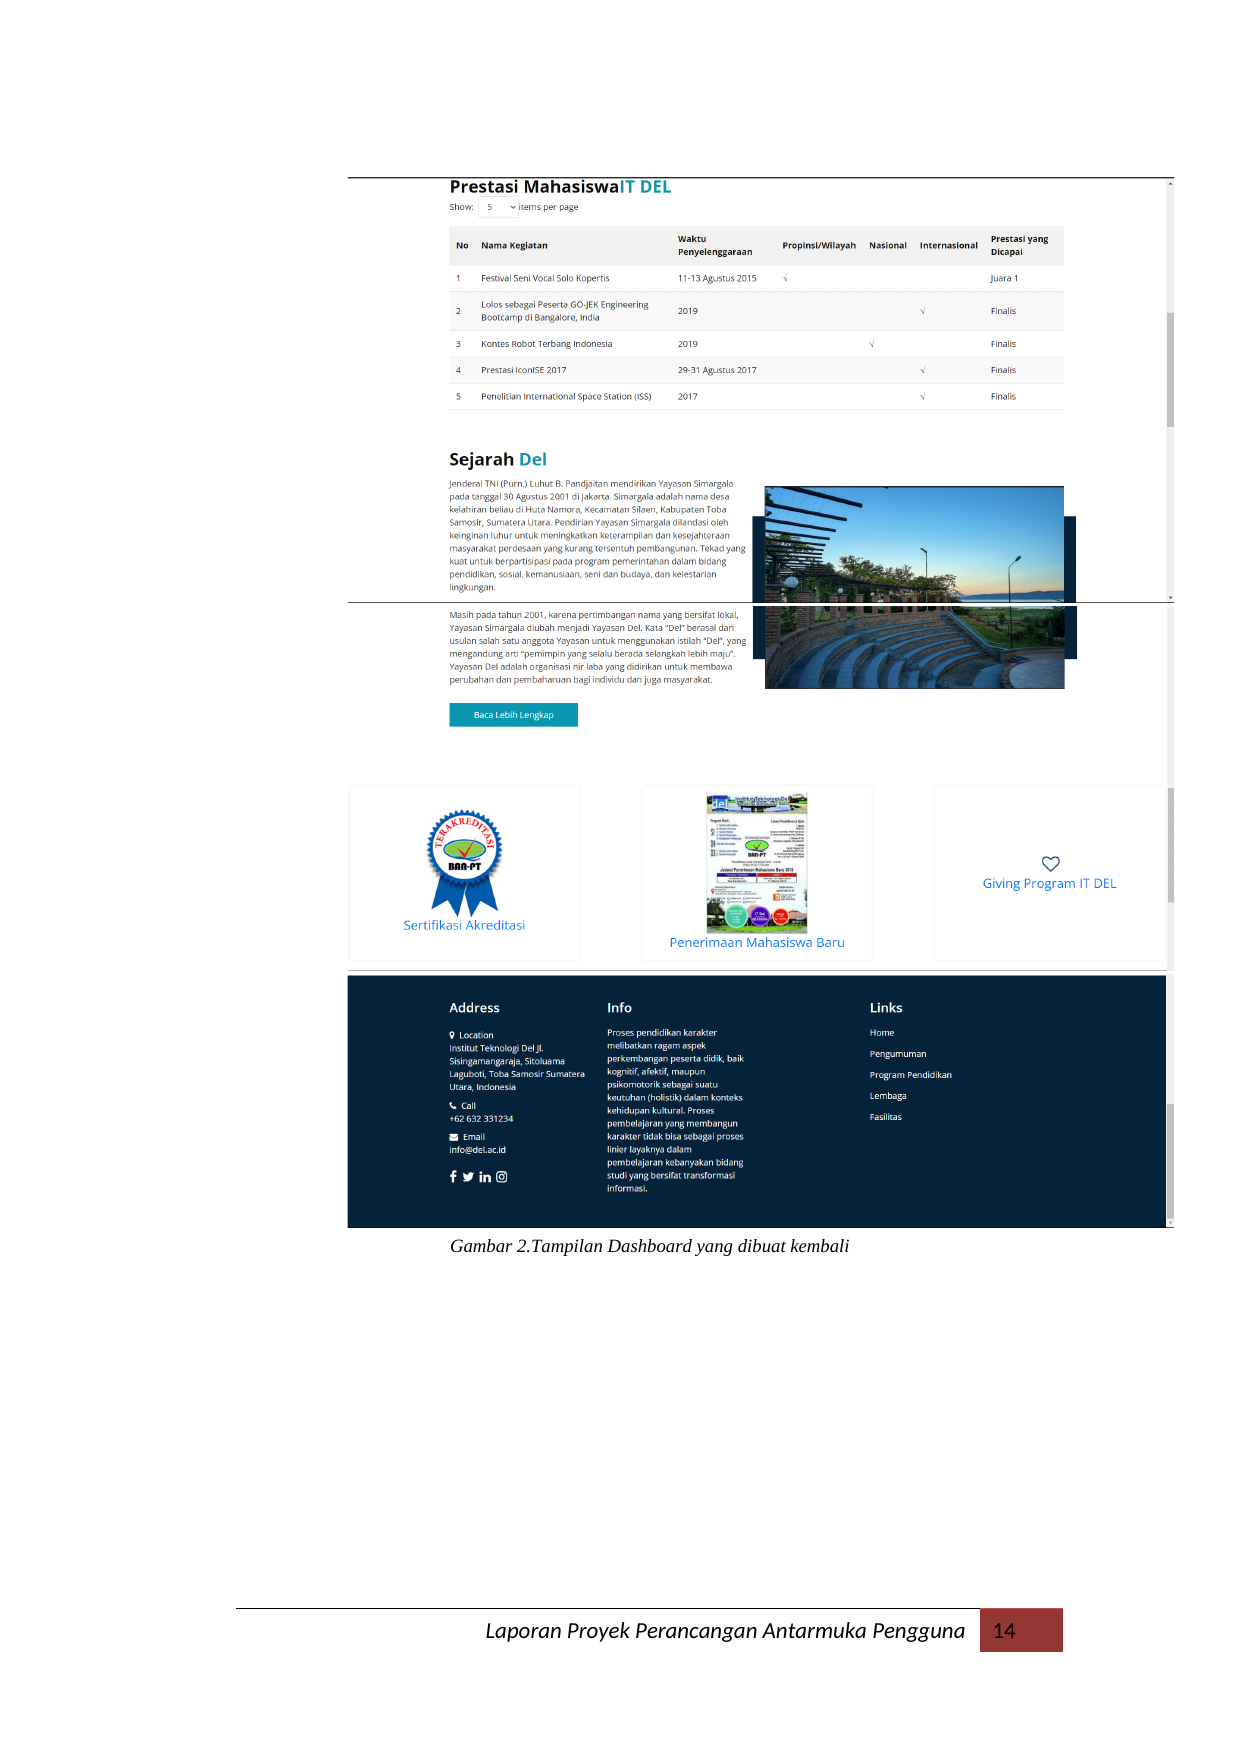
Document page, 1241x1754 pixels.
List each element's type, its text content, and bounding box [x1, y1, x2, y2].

picture [347, 606, 1175, 971]
text Gambar 2.Tampilan Dashboard yang dibuat kembali [236, 1235, 1063, 1256]
picture [347, 974, 1175, 1228]
picture [347, 177, 1175, 603]
